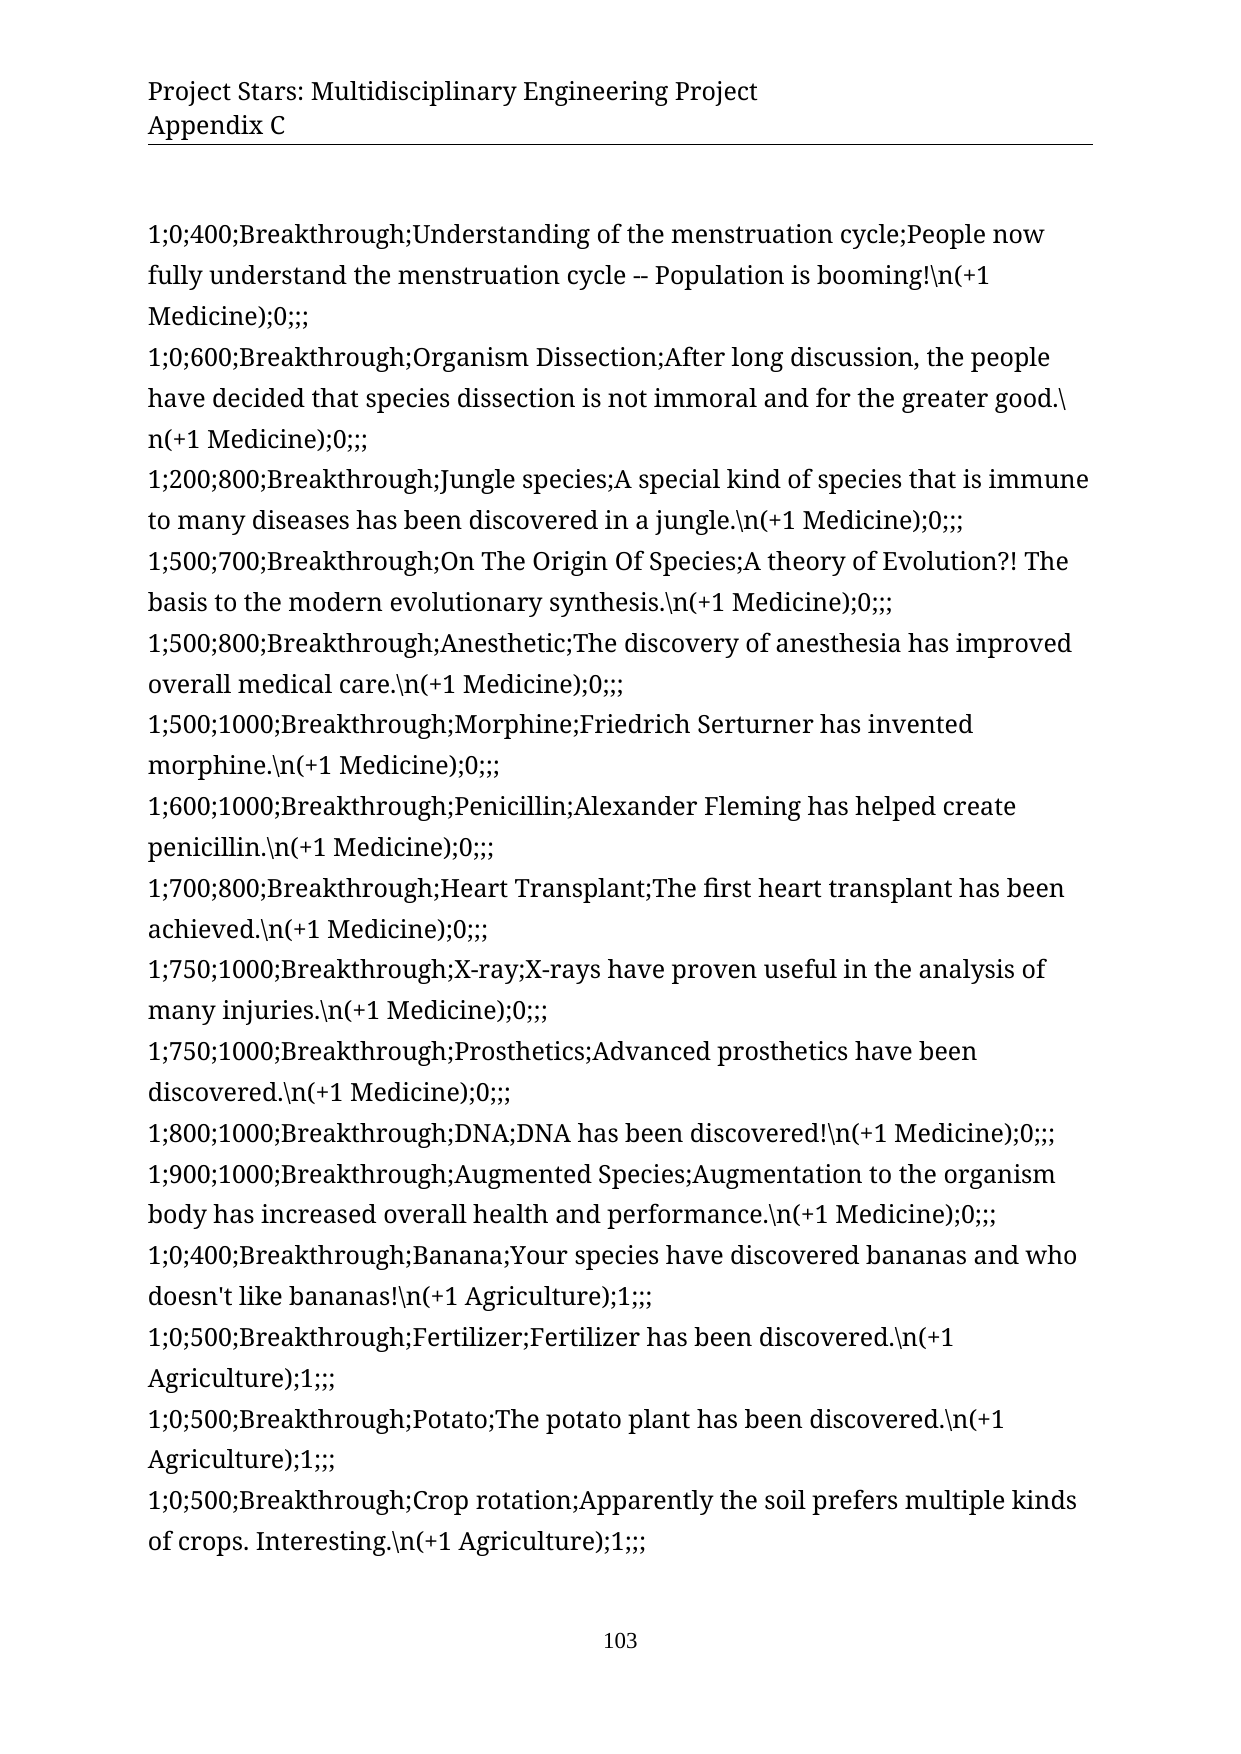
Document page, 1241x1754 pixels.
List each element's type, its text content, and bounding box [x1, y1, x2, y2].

text 1;500;800;Breakthrough;Anesthetic;The discovery of anesthesia has improved overall medical care.\n(+1 Medicine);0;;; [148, 625, 1093, 700]
text 1;500;700;Breakthrough;On The Origin Of Species;A theory of Evolution?! The basis to the modern evolutionary synthesis.\n(+1 Medicine);0;;; [148, 544, 1093, 619]
text 1;600;1000;Breakthrough;Penicillin;Alexander Fleming has helped create penicillin.\n(+1 Medicine);0;;; [148, 789, 1093, 864]
text 1;0;400;Breakthrough;Understanding of the menstruation cycle;People now fully understand the menstruation cycle -- Population is booming!\n(+1 Medicine);0;;; [148, 217, 1093, 333]
text 1;200;800;Breakthrough;Jungle species;A special kind of species that is immune to many diseases has been discovered in a jungle.\n(+1 Medicine);0;;; [148, 462, 1093, 537]
text 1;750;1000;Breakthrough;X-ray;X-rays have proven useful in the analysis of many injuries.\n(+1 Medicine);0;;; [148, 952, 1093, 1027]
text 1;900;1000;Breakthrough;Augmented Species;Augmentation to the organism body has increased overall health and performance.\n(+1 Medicine);0;;; [148, 1156, 1093, 1231]
text 1;0;400;Breakthrough;Banana;Your species have discovered bananas and who doesn't like bananas!\n(+1 Agriculture);1;;; [148, 1238, 1093, 1313]
text 1;0;600;Breakthrough;Organism Dissection;After long discussion, the people have decided that species dissection is not immoral and for the greater good.\n(+1 Medicine);0;;; [148, 339, 1093, 455]
text 1;0;500;Breakthrough;Fertilizer;Fertilizer has been discovered.\n(+1 Agriculture);1;;; [148, 1319, 1093, 1394]
text 1;700;800;Breakthrough;Heart Transplant;The first heart transplant has been achieved.\n(+1 Medicine);0;;; [148, 870, 1093, 945]
text 1;0;500;Breakthrough;Crop rotation;Apparently the soil prefers multiple kinds of crops. Interesting.\n(+1 Agriculture);1;;; [148, 1483, 1093, 1558]
text 1;0;500;Breakthrough;Potato;The potato plant has been discovered.\n(+1 Agriculture);1;;; [148, 1401, 1093, 1476]
text 1;800;1000;Breakthrough;DNA;DNA has been discovered!\n(+1 Medicine);0;;; [148, 1115, 1093, 1149]
text 1;500;1000;Breakthrough;Morphine;Friedrich Serturner has invented morphine.\n(+1 Medicine);0;;; [148, 707, 1093, 782]
text 1;750;1000;Breakthrough;Prosthetics;Advanced prosthetics have been discovered.\n(+1 Medicine);0;;; [148, 1034, 1093, 1109]
